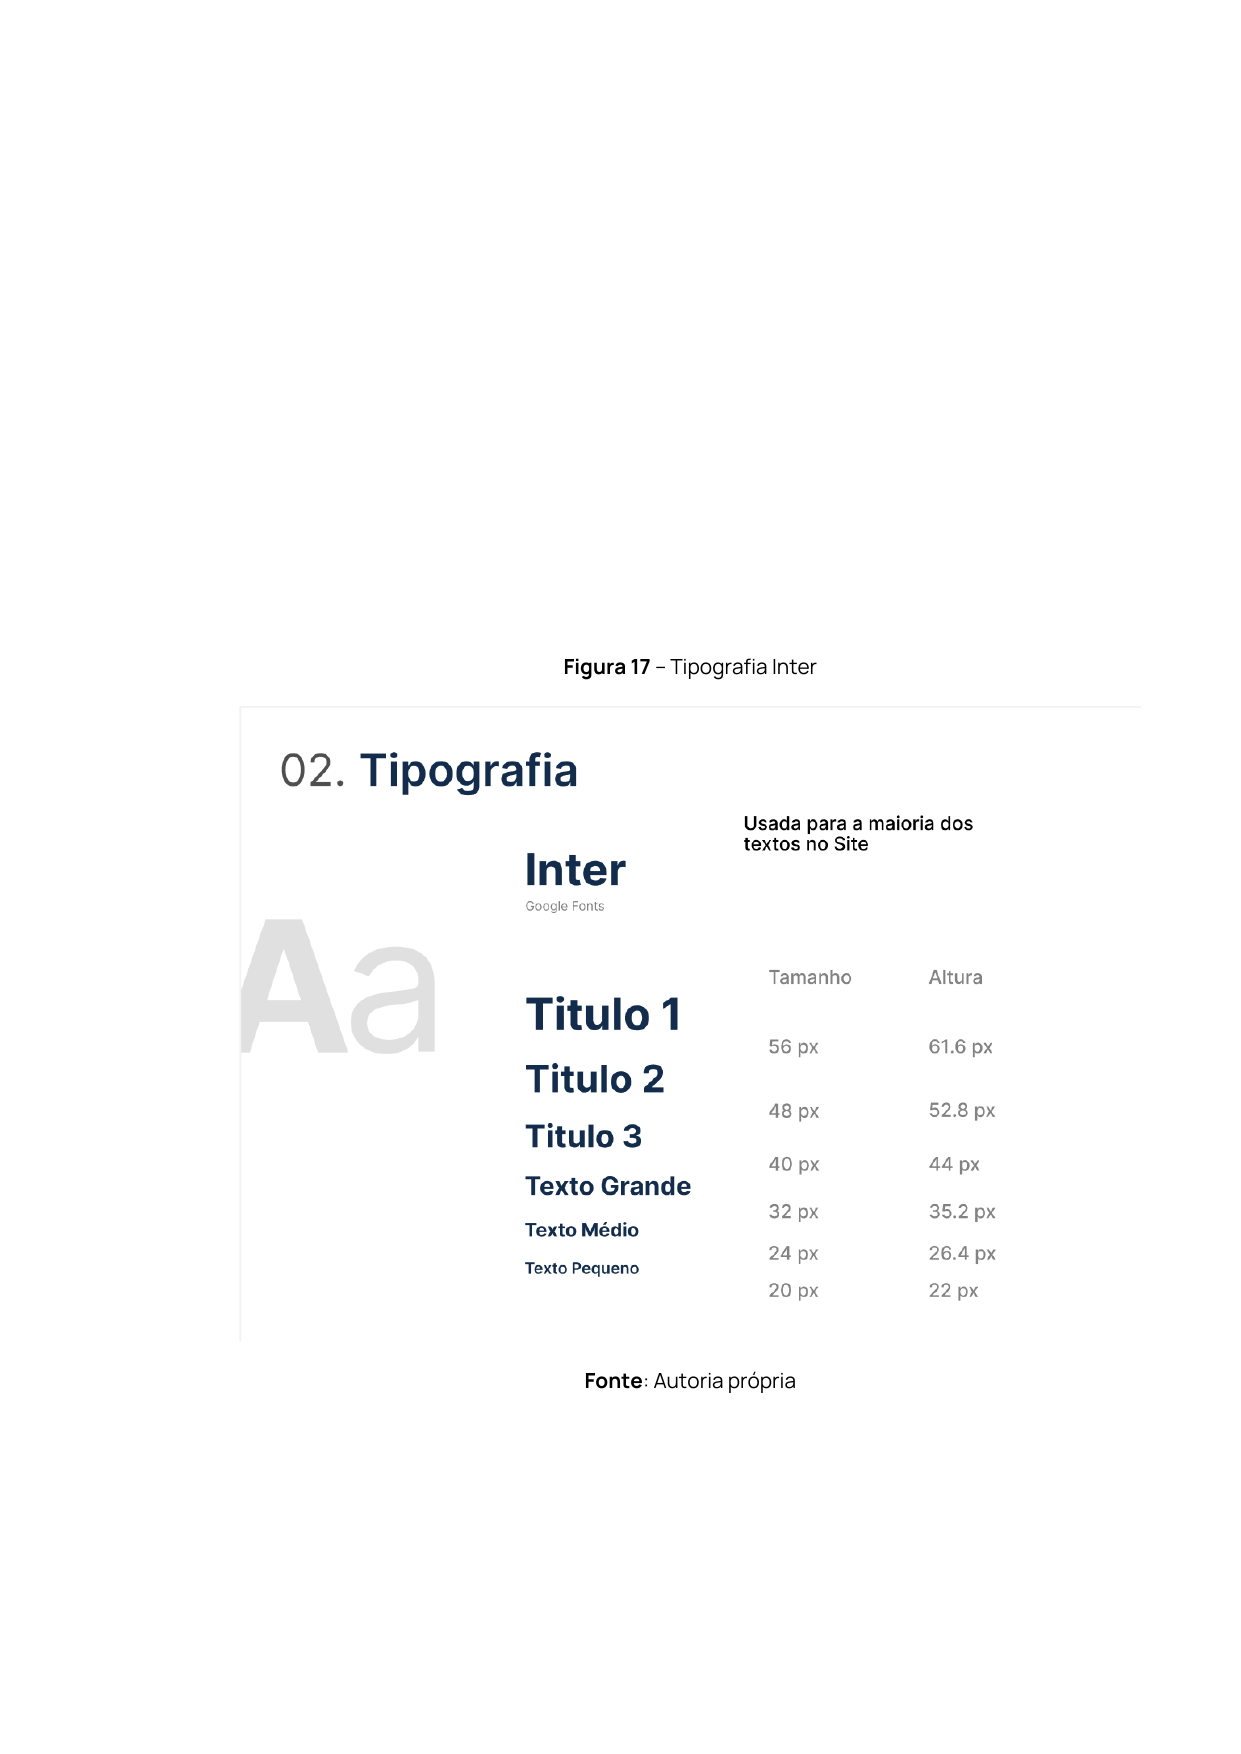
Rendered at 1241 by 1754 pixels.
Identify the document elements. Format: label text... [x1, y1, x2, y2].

text Fonte: Autoria própria [168, 1366, 1165, 1394]
text Figura 17 – Tipografia Inter [168, 652, 1165, 681]
picture [239, 706, 1142, 1341]
